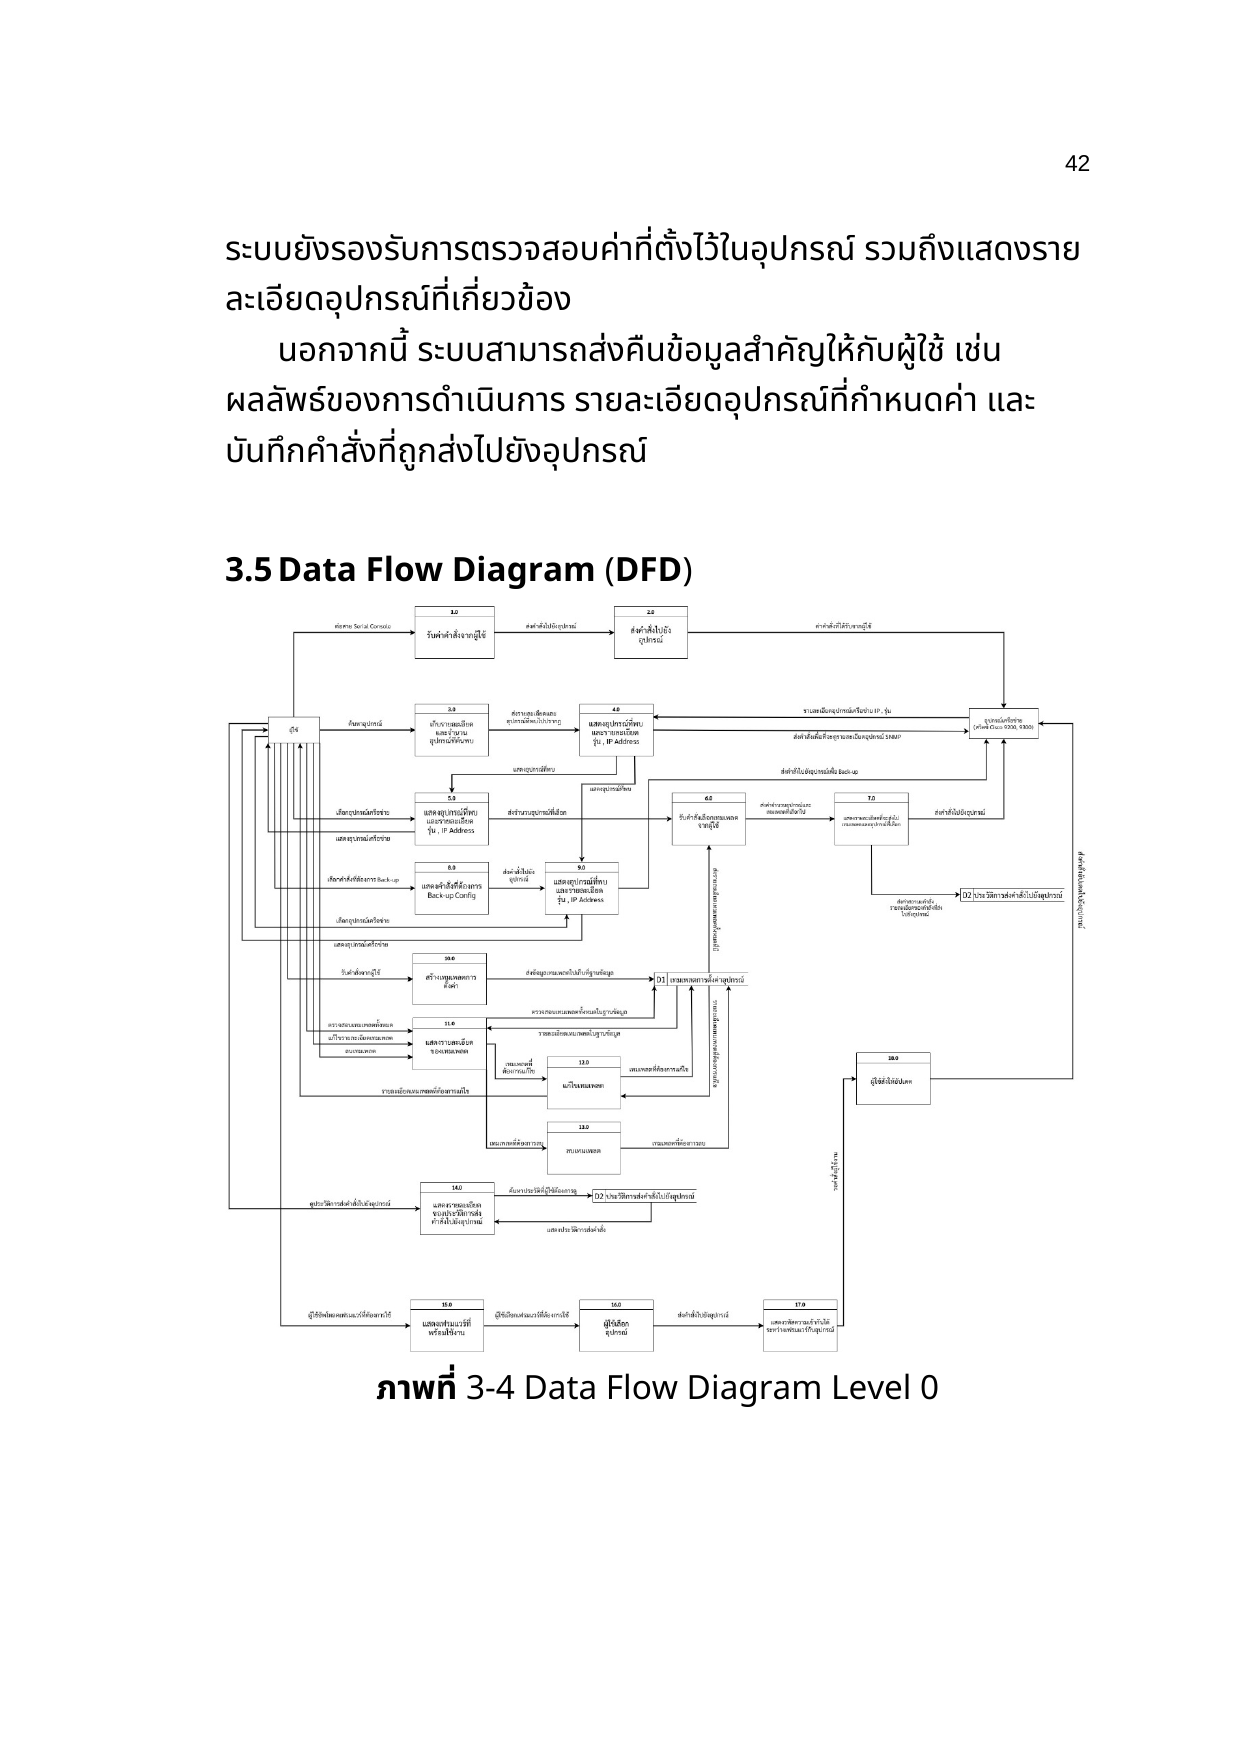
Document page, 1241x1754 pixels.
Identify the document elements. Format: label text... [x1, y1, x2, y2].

picture [225, 606, 1088, 1352]
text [225, 225, 1090, 326]
text นอกจากนี้ ระบบสามารถส่งคืนข้อมูลสำคัญให้กับผู้ใช้ เช่น ผลลัพธ์ของการดำเนินการ รายละเอียดอุปกรณ์ที่กำหนดค่า และบันทึกคำสั่งที่ถูกส่งไปยังอุปกรณ์ [225, 326, 1090, 477]
subtitle Data Flow Diagram (DFD) [225, 546, 1090, 591]
text ภาพที่ 3-4 Data Flow Diagram Level 0 [225, 1364, 1090, 1414]
